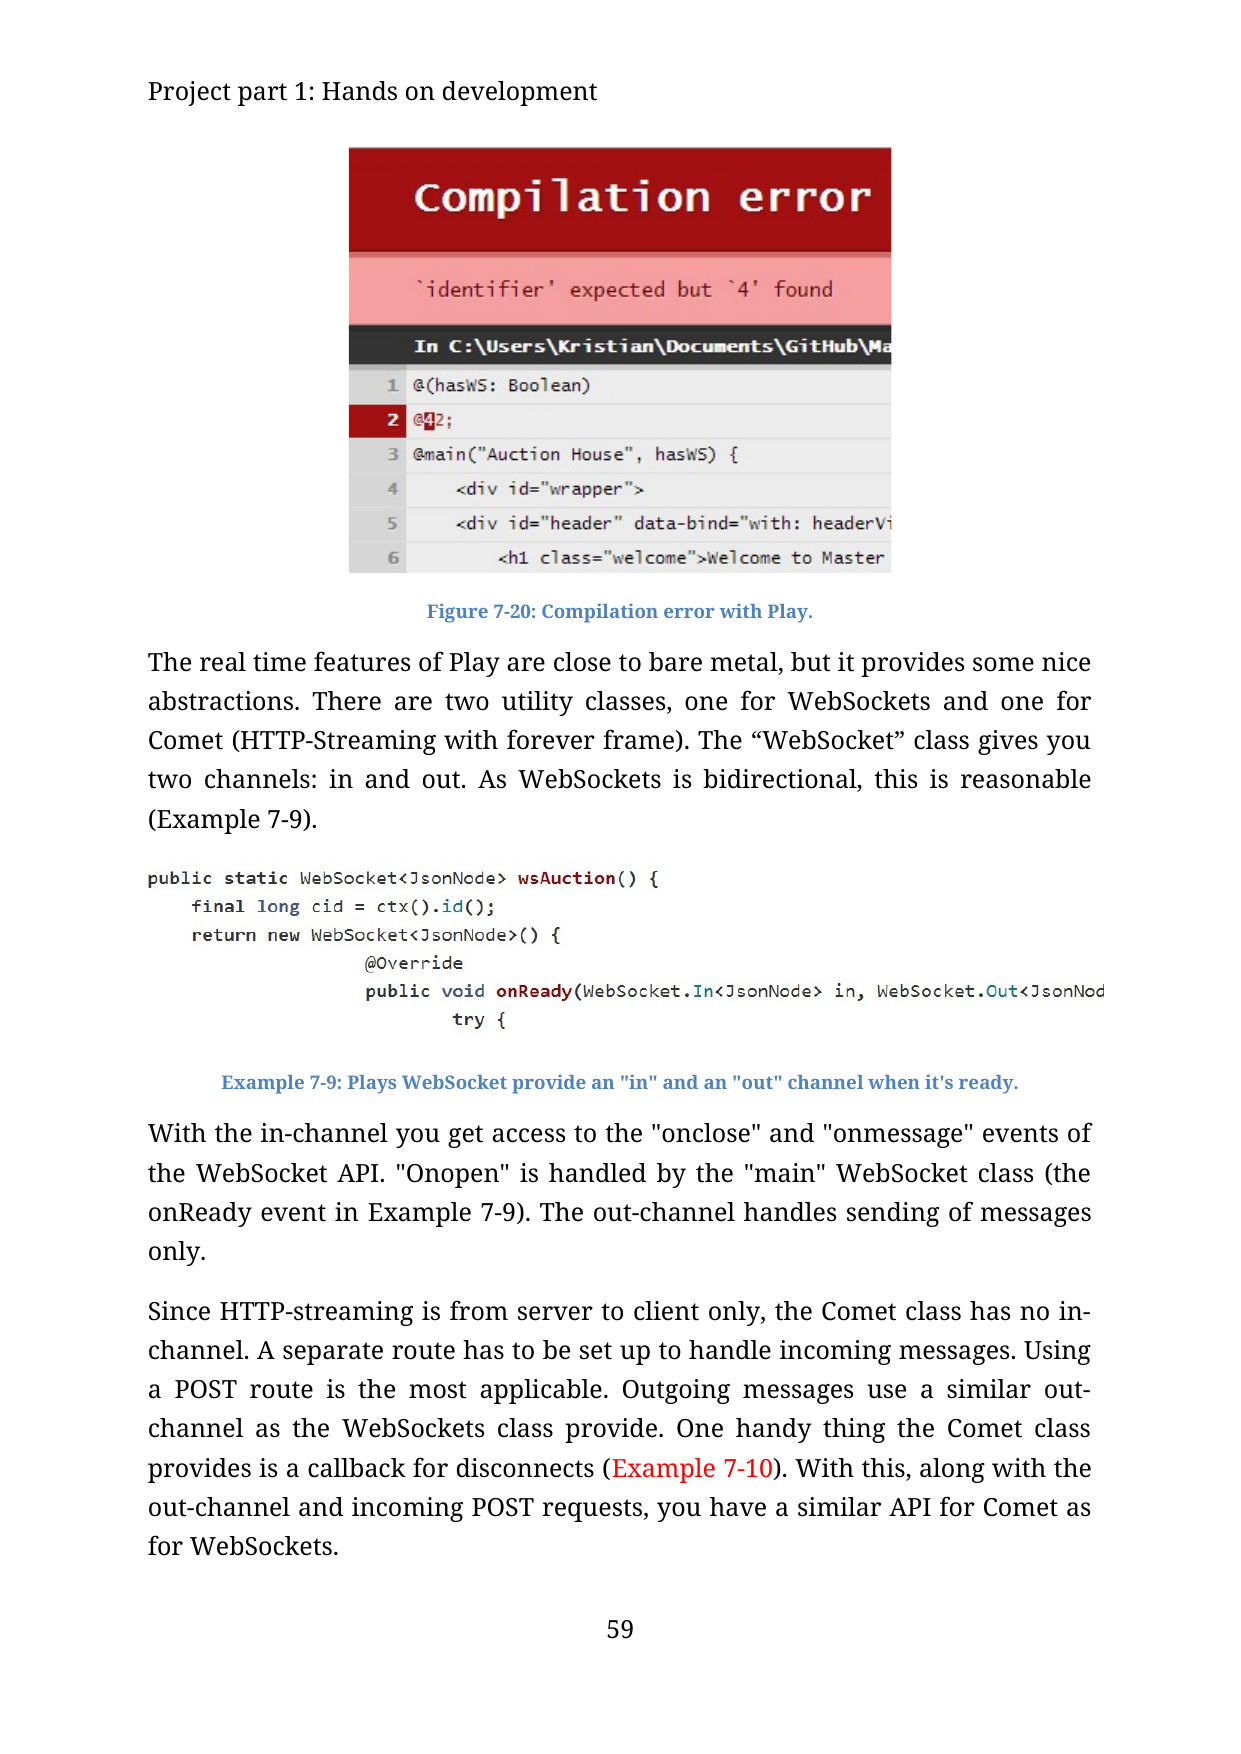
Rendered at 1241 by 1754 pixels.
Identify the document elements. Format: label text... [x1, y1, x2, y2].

picture [147, 861, 1104, 1044]
picture [348, 147, 892, 573]
